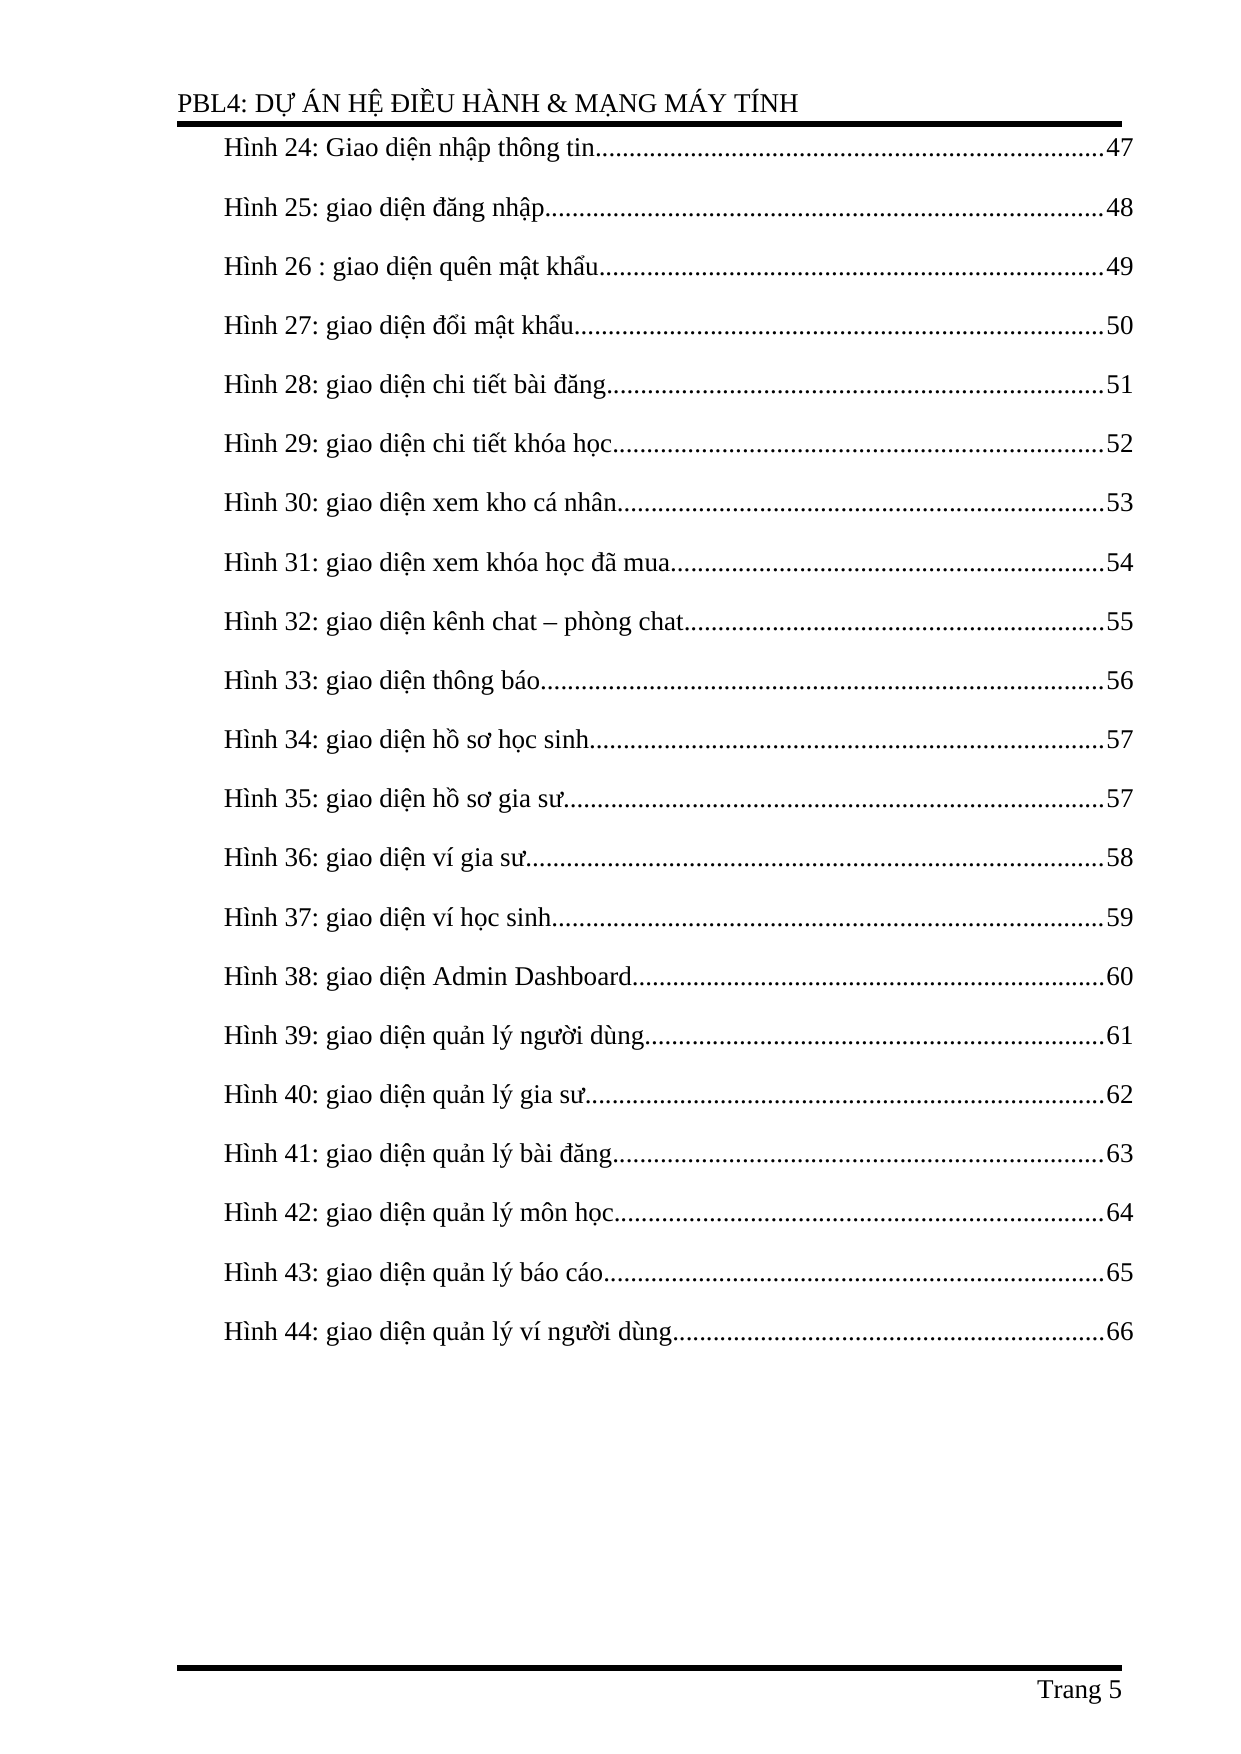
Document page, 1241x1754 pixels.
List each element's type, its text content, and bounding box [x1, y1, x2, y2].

text Hình 37: giao diện ví học sinh 59 [177, 901, 1122, 932]
text Hình 25: giao diện đăng nhập 48 [177, 191, 1122, 222]
text Hình 38: giao diện Admin Dashboard 60 [177, 960, 1122, 991]
text Hình 24: Giao diện nhập thông tin 47 [177, 132, 1122, 163]
text Hình 42: giao diện quản lý môn học 64 [177, 1197, 1122, 1228]
text Hình 26 : giao diện quên mật khẩu 49 [177, 250, 1122, 281]
text Hình 44: giao diện quản lý ví người dùng 66 [177, 1315, 1122, 1346]
text Hình 36: giao diện ví gia sư 58 [177, 842, 1122, 873]
text Hình 35: giao diện hồ sơ gia sư 57 [177, 782, 1122, 813]
text Hình 34: giao diện hồ sơ học sinh 57 [177, 723, 1122, 754]
text Hình 43: giao diện quản lý báo cáo 65 [177, 1256, 1122, 1287]
text Hình 41: giao diện quản lý bài đăng 63 [177, 1137, 1122, 1168]
text Hình 29: giao diện chi tiết khóa học 52 [177, 427, 1122, 458]
text Hình 31: giao diện xem khóa học đã mua 54 [177, 546, 1122, 577]
text Hình 39: giao diện quản lý người dùng 61 [177, 1019, 1122, 1050]
text Hình 32: giao diện kênh chat – phòng chat 55 [177, 605, 1122, 636]
text Hình 40: giao diện quản lý gia sư 62 [177, 1078, 1122, 1109]
text Hình 30: giao diện xem kho cá nhân 53 [177, 487, 1122, 518]
text Hình 28: giao diện chi tiết bài đăng 51 [177, 368, 1122, 399]
text Hình 33: giao diện thông báo 56 [177, 664, 1122, 695]
text Hình 27: giao diện đổi mật khẩu 50 [177, 309, 1122, 340]
